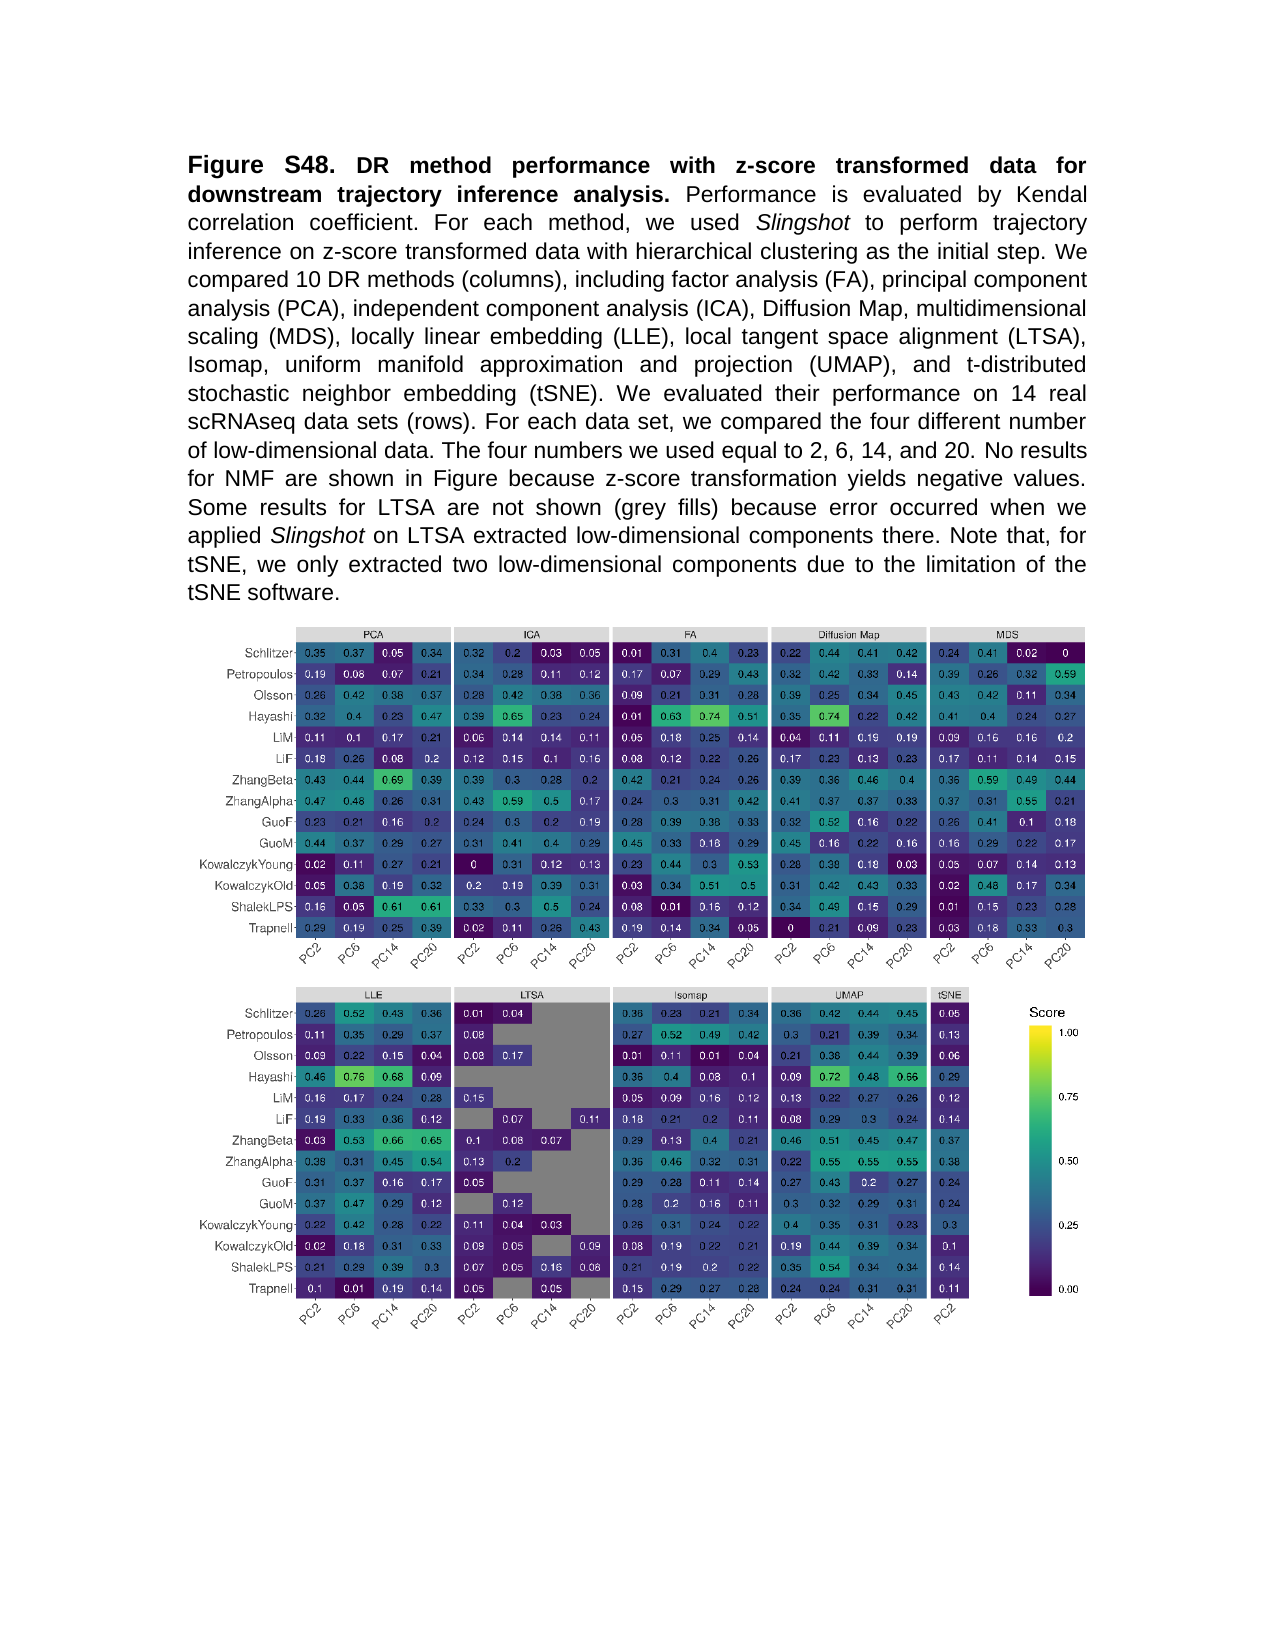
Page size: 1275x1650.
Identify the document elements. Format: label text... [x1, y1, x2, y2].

picture [187, 624, 1088, 1344]
text Figure S48. DR method performance with z-score transformed data for downstream trajectory inference analysis. Performance is evaluated by Kendal correlation coefficient. For each method, we used Slingshot to perform trajectory inference on z-score transformed data with hierarchical clustering as the initial step. We compared 10 DR methods (columns), including factor analysis (FA), principal component analysis (PCA), independent component analysis (ICA), Diffusion Map, multidimensional scaling (MDS), locally linear embedding (LLE), local tangent space alignment (LTSA), Isomap, uniform manifold approximation and projection (UMAP), and t-distributed stochastic neighbor embedding (tSNE). We evaluated their performance on 14 real scRNAseq data sets (rows). For each data set, we compared the four different number of low-dimensional data. The four numbers we used equal to 2, 6, 14, and 20. No results for NMF are shown in Figure because z-score transformation yields negative values. Some results for LTSA are not shown (grey fills) because error occurred when we applied Slingshot on LTSA extracted low-dimensional components there. Note that, for tSNE, we only extracted two low-dimensional components due to the limitation of the tSNE software. [187, 150, 1087, 605]
